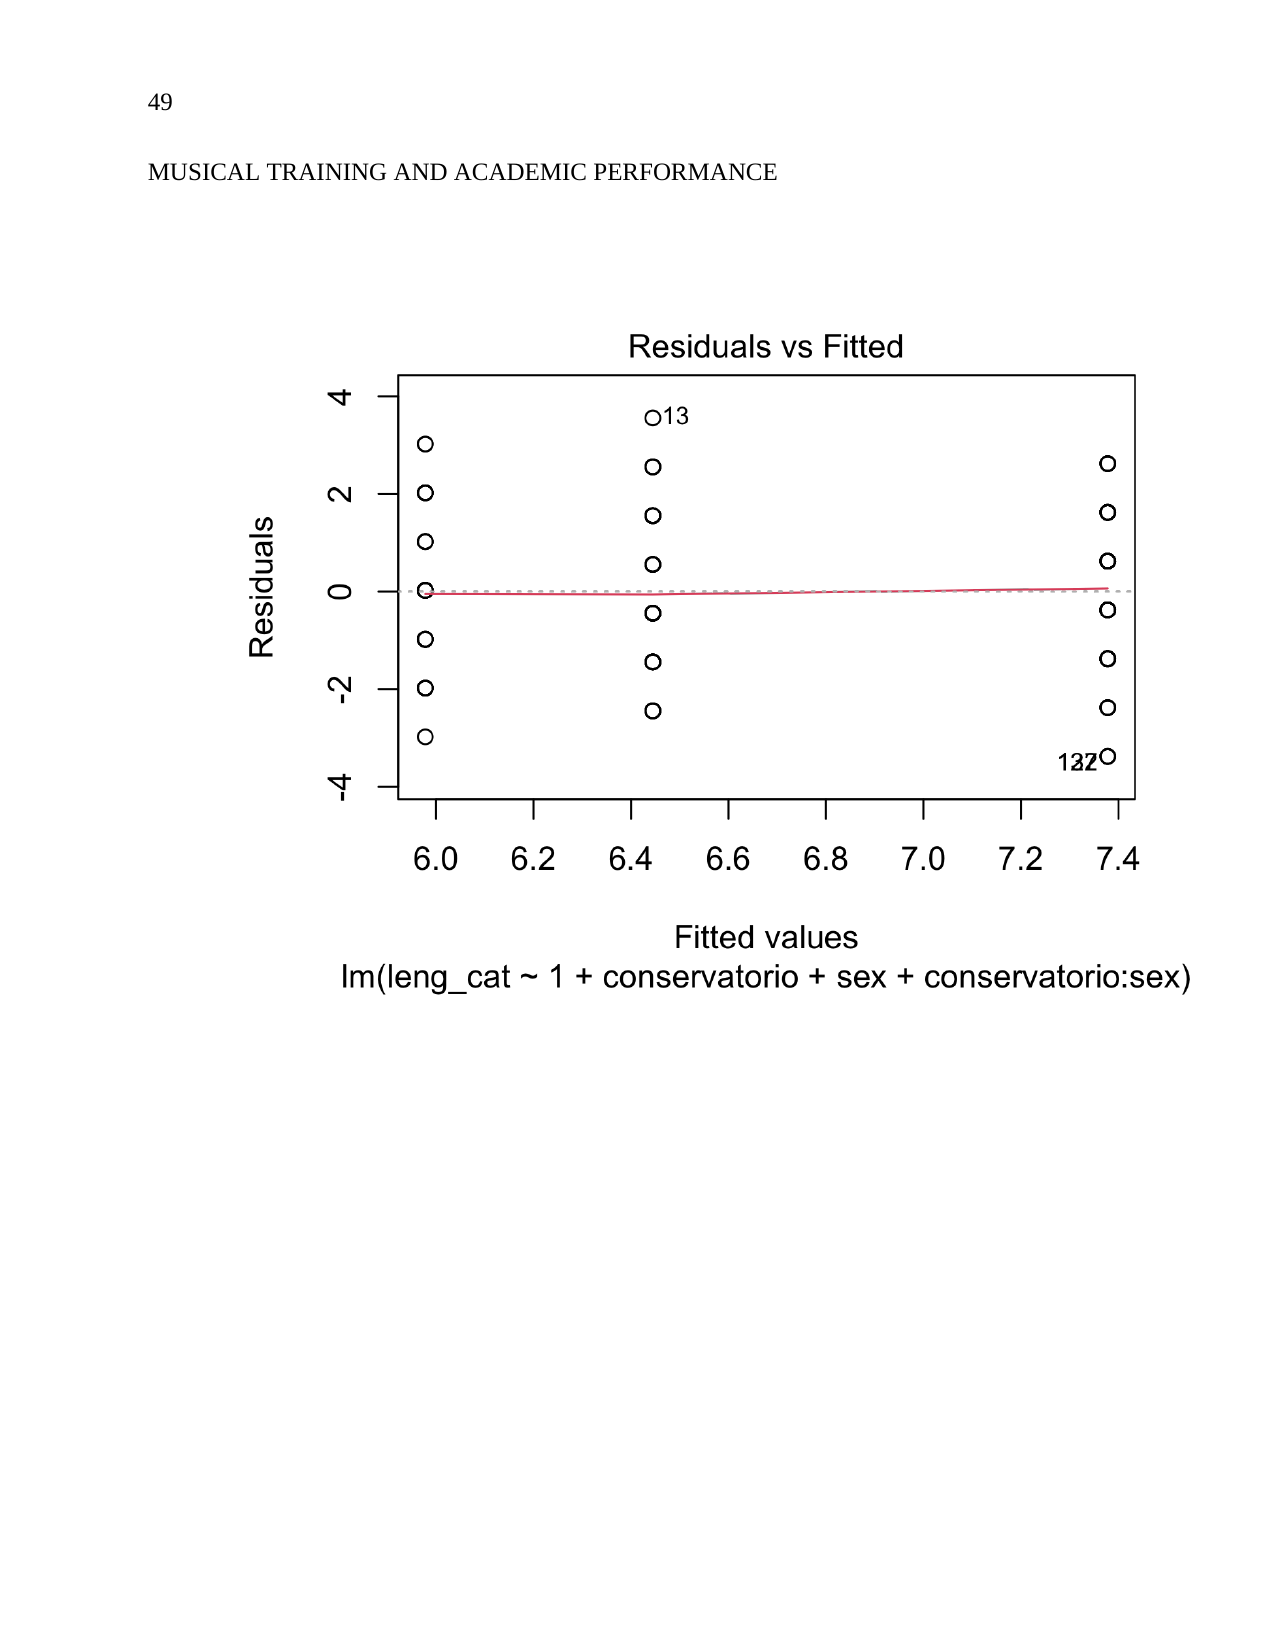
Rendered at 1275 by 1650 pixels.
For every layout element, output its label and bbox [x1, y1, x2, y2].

picture [237, 215, 1217, 999]
